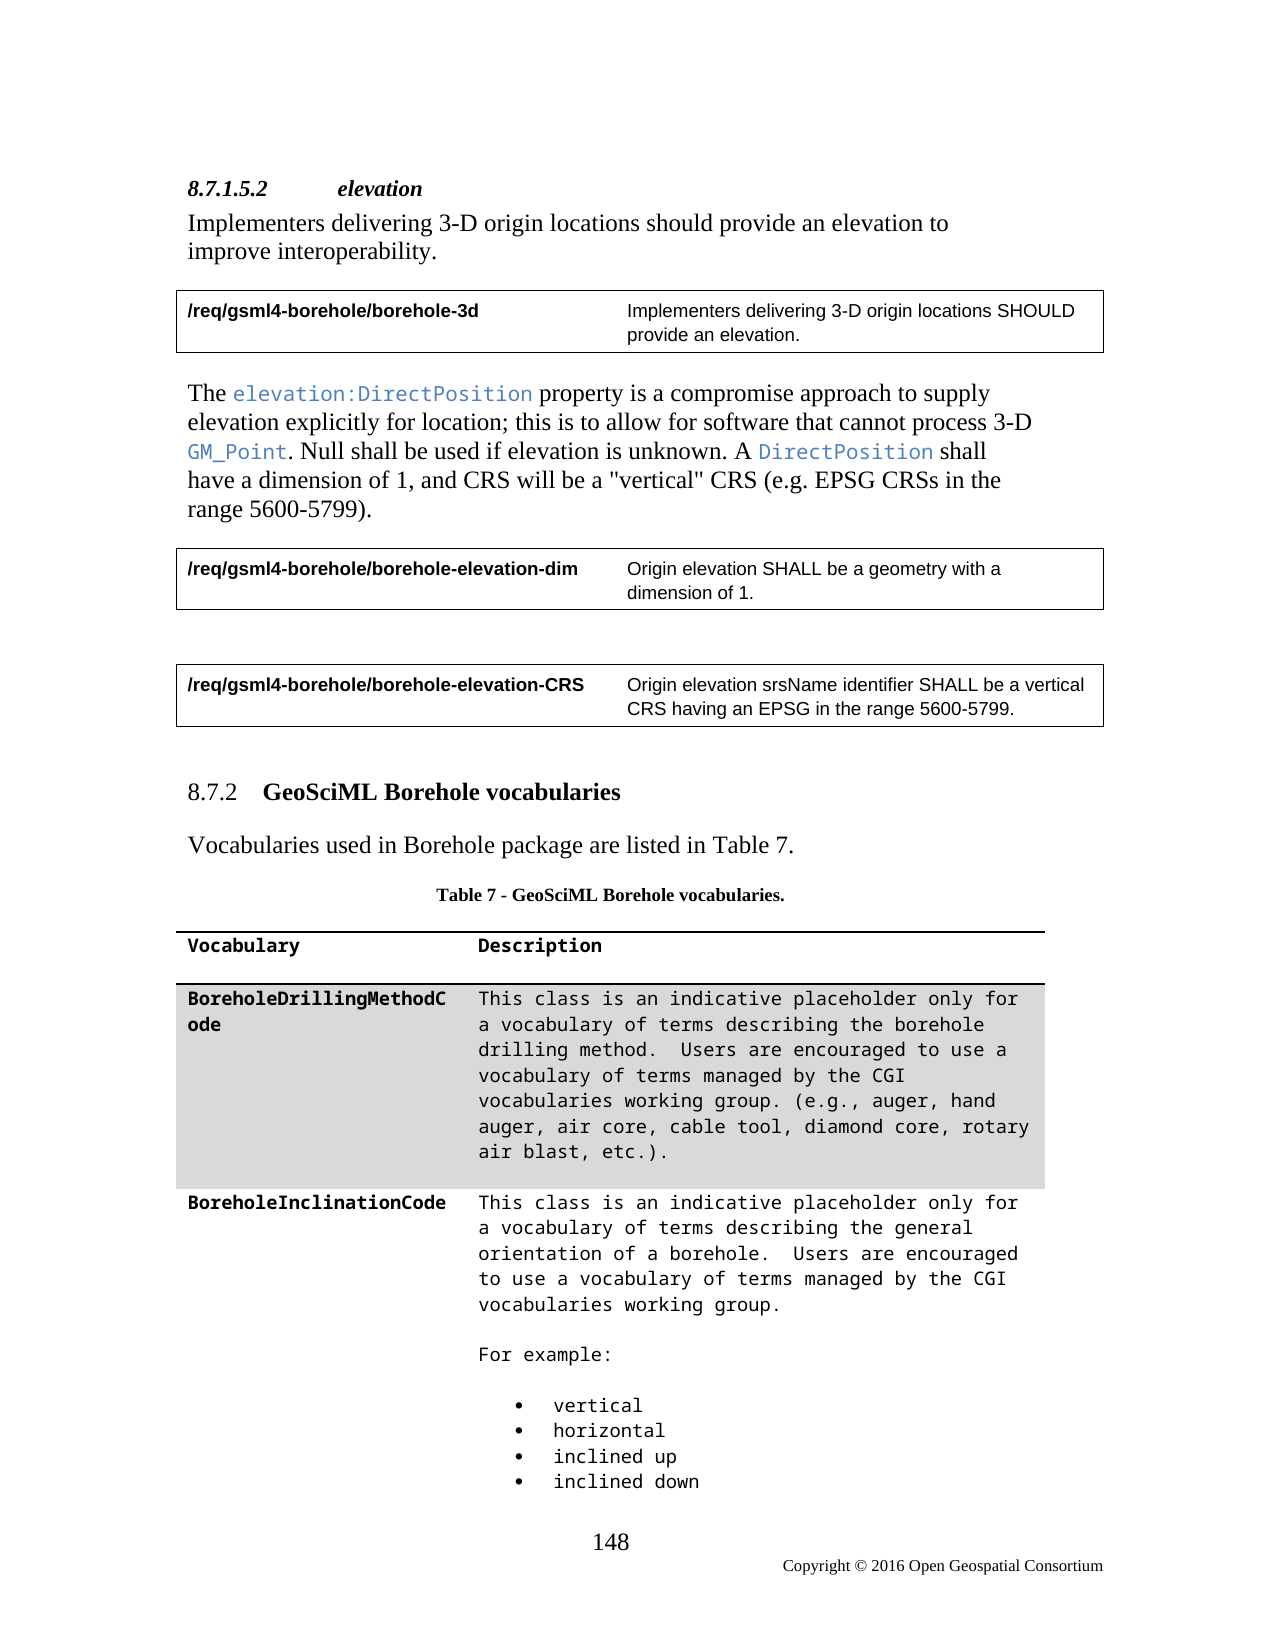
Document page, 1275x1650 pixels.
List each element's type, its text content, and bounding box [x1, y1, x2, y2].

table_cell This class is an indicative placeholder only for a vocabulary of terms describing the general orientation of a borehole. Users are encouraged to use a vocabulary of terms managed by the CGI vocabularies working group. For example: vertical horizontal inclined up inclined down [467, 1189, 1045, 1494]
table_header Description [467, 933, 1045, 983]
table_cell This class is an indicative placeholder only for a vocabulary of terms describing the borehole drilling method. Users are encouraged to use a vocabulary of terms managed by the CGI vocabularies working group. (e.g., auger, hand auger, air core, cable tool, diamond core, rotary air blast, etc.). [467, 985, 1045, 1189]
subtitle elevation [187, 175, 1034, 201]
table_cell BoreholeDrillingMethodCode [176, 985, 467, 1189]
table_cell BoreholeInclinationCode [176, 1189, 467, 1494]
table_header /req/gsml4-borehole/borehole-elevation-dim [177, 549, 616, 609]
table_header Implementers delivering 3-D origin locations SHOULD provide an elevation. [616, 291, 1103, 352]
text Vocabularies used in Borehole package are listed in Table 7. [187, 830, 1034, 859]
text The elevation:DirectPosition property is a compromise approach to supply elevation explicitly for location; this is to allow for software that cannot process 3-D GM_Point. Null shall be used if elevation is unknown. A DirectPosition shall have a dimension of 1, and CRS will be a "vertical" CRS (e.g. EPSG CRSs in the range 5600-5799). [187, 378, 1034, 523]
table_header Origin elevation SHALL be a geometry with a dimension of 1. [616, 549, 1103, 609]
table_header /req/gsml4-borehole/borehole-elevation-CRS [177, 665, 616, 726]
table_header /req/gsml4-borehole/borehole-3d [177, 291, 616, 352]
text Implementers delivering 3-D origin locations should provide an elevation to improve interoperability. [187, 208, 1034, 265]
subtitle GeoSciML Borehole vocabularies [187, 777, 1034, 805]
table_header Vocabulary [176, 933, 467, 983]
table_header Origin elevation srsName identifier SHALL be a vertical CRS having an EPSG in the range 5600-5799. [616, 665, 1103, 726]
text Table 7 - GeoSciML Borehole vocabularies. [187, 884, 1034, 906]
